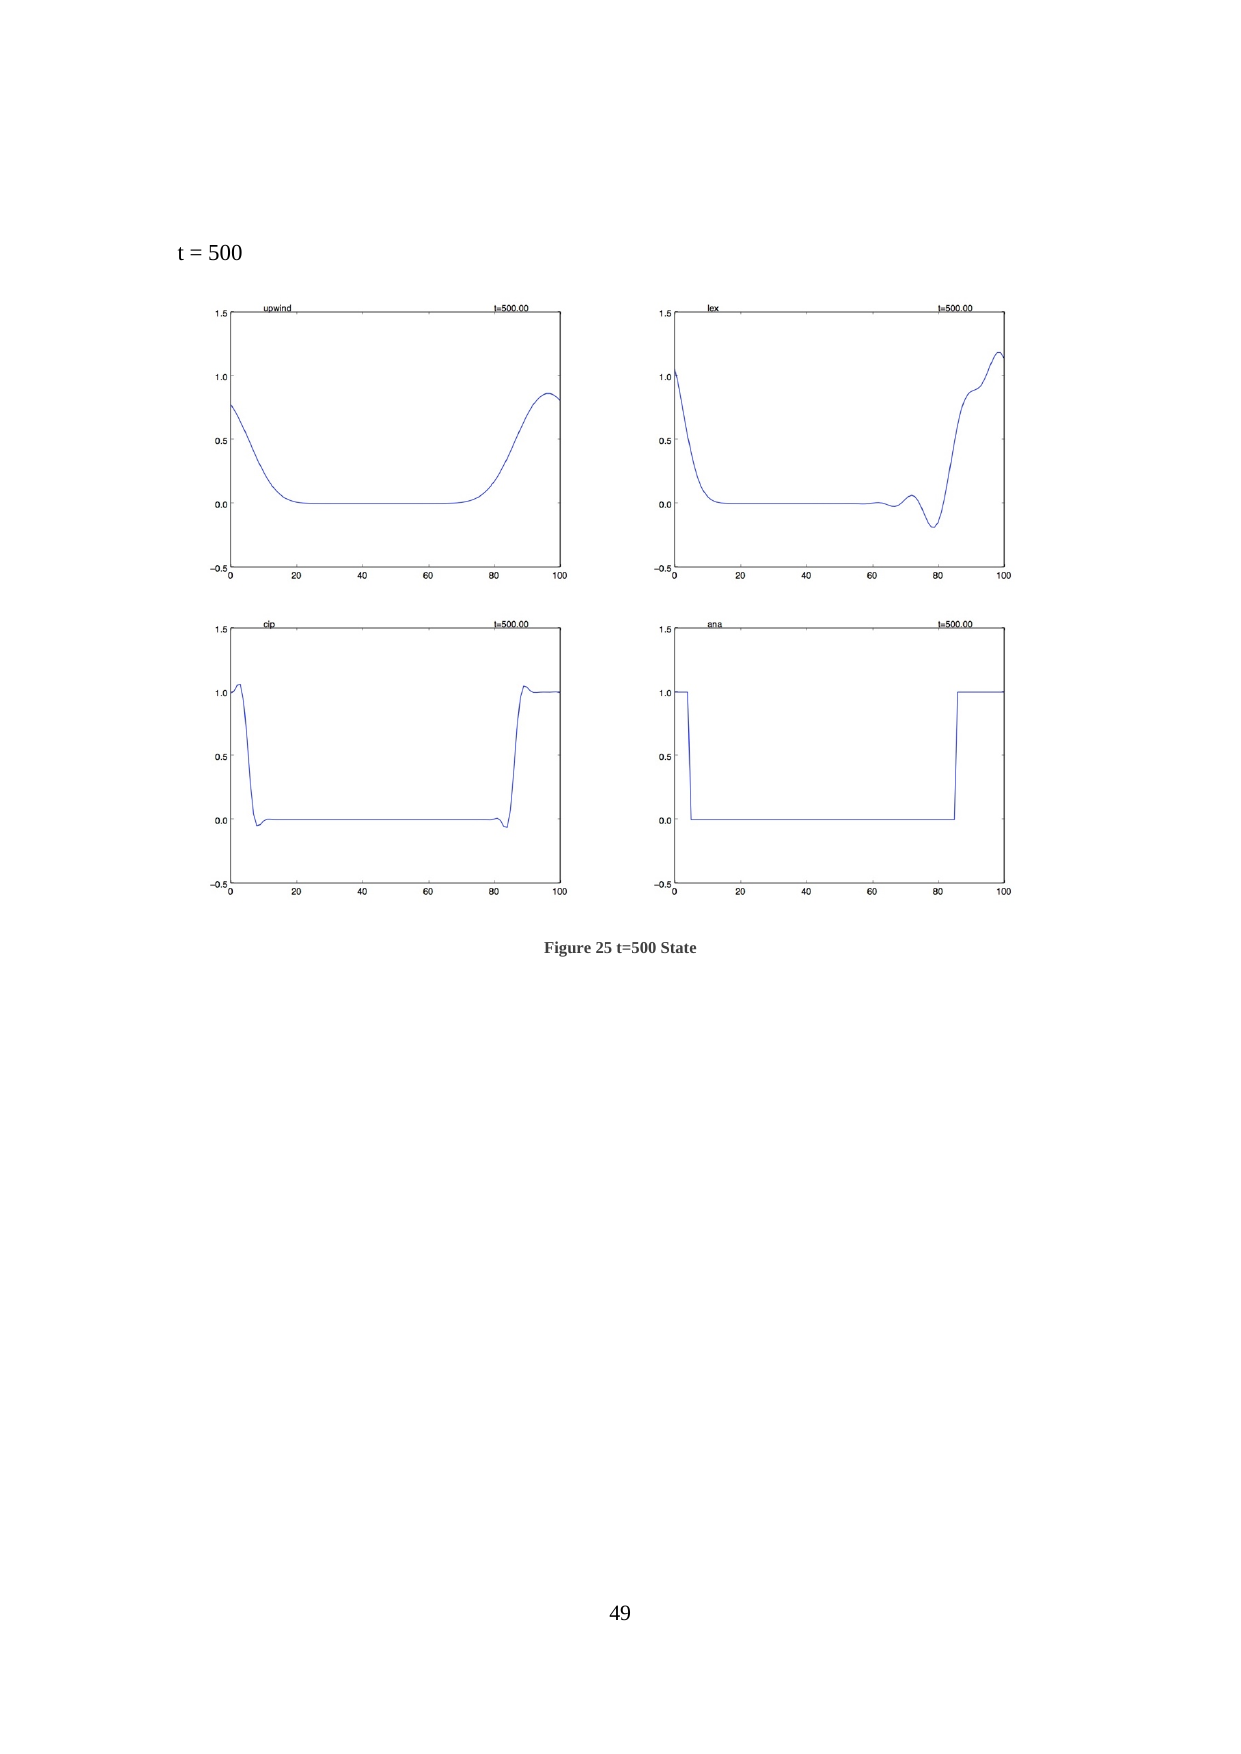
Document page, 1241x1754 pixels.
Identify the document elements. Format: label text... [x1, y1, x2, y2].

picture [621, 280, 1046, 915]
picture [177, 280, 602, 915]
subtitle t = 500 [177, 233, 1063, 271]
